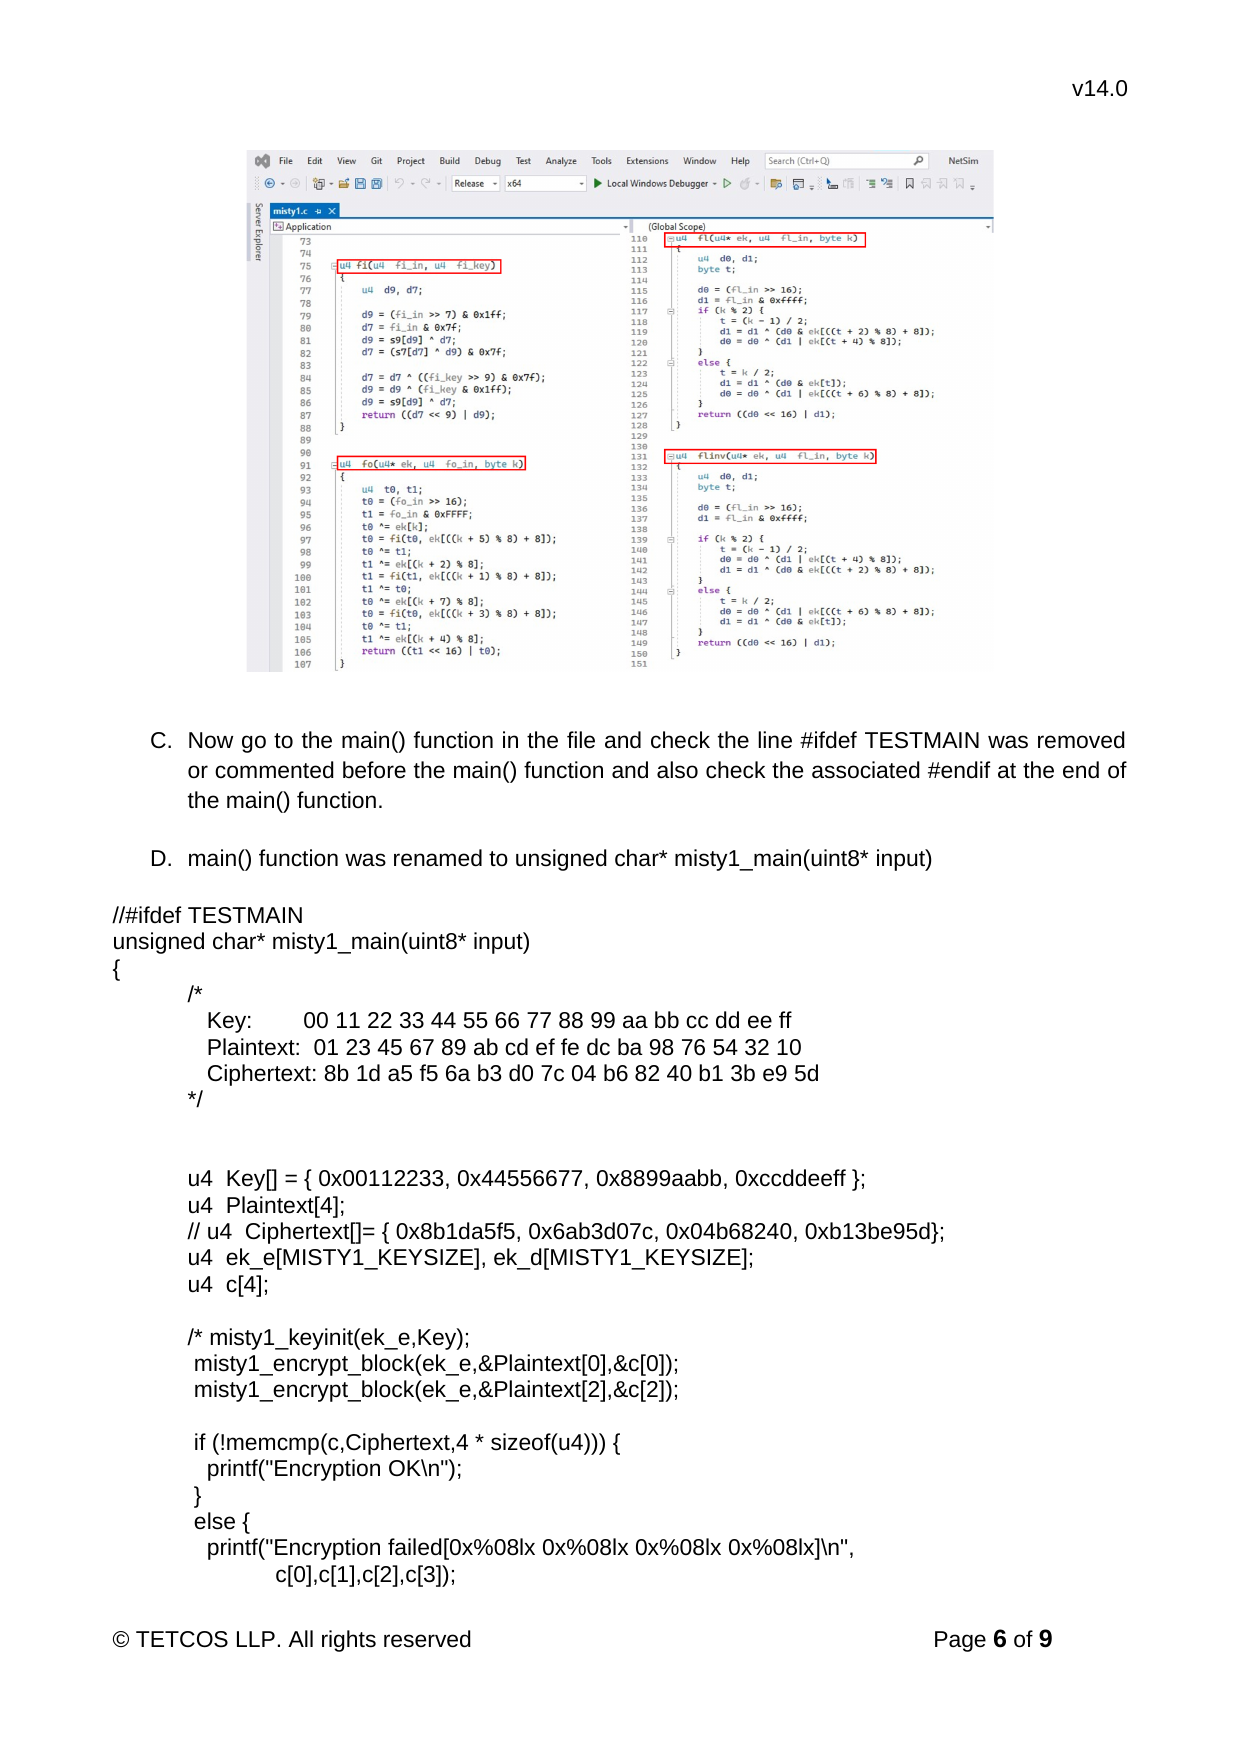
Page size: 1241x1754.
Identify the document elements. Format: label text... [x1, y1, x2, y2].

text { [112, 954, 1128, 981]
text c[0],c[1],c[2],c[3]); [112, 1561, 1128, 1587]
text misty1_encrypt_block(ek_e,&Plaintext[0],&c[0]); [112, 1350, 1128, 1376]
text u4 Plaintext[4]; [112, 1192, 1128, 1218]
list Now go to the main() function in the file and check the line #ifdef TESTMAIN was removed or commented before the main() function and also check the associated #endif at the end of the main() function. [150, 727, 1128, 814]
text if (!memcmp(c,Ciphertext,4 * sizeof(u4))) { [112, 1429, 1128, 1455]
list main() function was renamed to unsigned char* misty1_main(uint8* input) [150, 845, 1128, 872]
text Plaintext: 01 23 45 67 89 ab cd ef fe dc ba 98 76 54 32 10 [112, 1033, 1128, 1060]
text u4 ek_e[MISTY1_KEYSIZE], ek_d[MISTY1_KEYSIZE]; [112, 1244, 1128, 1271]
text u4 c[4]; [112, 1271, 1128, 1297]
text /* [112, 981, 1128, 1007]
text printf("Encryption OK\n"); [112, 1455, 1128, 1482]
text // u4 Ciphertext[]= { 0x8b1da5f5, 0x6ab3d07c, 0x04b68240, 0xb13be95d}; [112, 1218, 1128, 1244]
text Key: 00 11 22 33 44 55 66 77 88 99 aa bb cc dd ee ff [112, 1007, 1128, 1033]
text printf("Encryption failed[0x%08lx 0x%08lx 0x%08lx 0x%08lx]\n", [112, 1534, 1128, 1561]
text u4 Key[] = { 0x00112233, 0x44556677, 0x8899aabb, 0xccddeeff }; [112, 1165, 1128, 1192]
text */ [112, 1086, 1128, 1113]
text //#ifdef TESTMAIN [112, 902, 1128, 928]
text /* misty1_keyinit(ek_e,Key); [112, 1323, 1128, 1350]
text Ciphertext: 8b 1d a5 f5 6a b3 d0 7c 04 b6 82 40 b1 3b e9 5d [112, 1060, 1128, 1086]
text } [112, 1482, 1128, 1508]
text else { [112, 1508, 1128, 1534]
text unsigned char* misty1_main(uint8* input) [112, 928, 1128, 954]
picture [246, 150, 994, 672]
text misty1_encrypt_block(ek_e,&Plaintext[2],&c[2]); [112, 1376, 1128, 1402]
